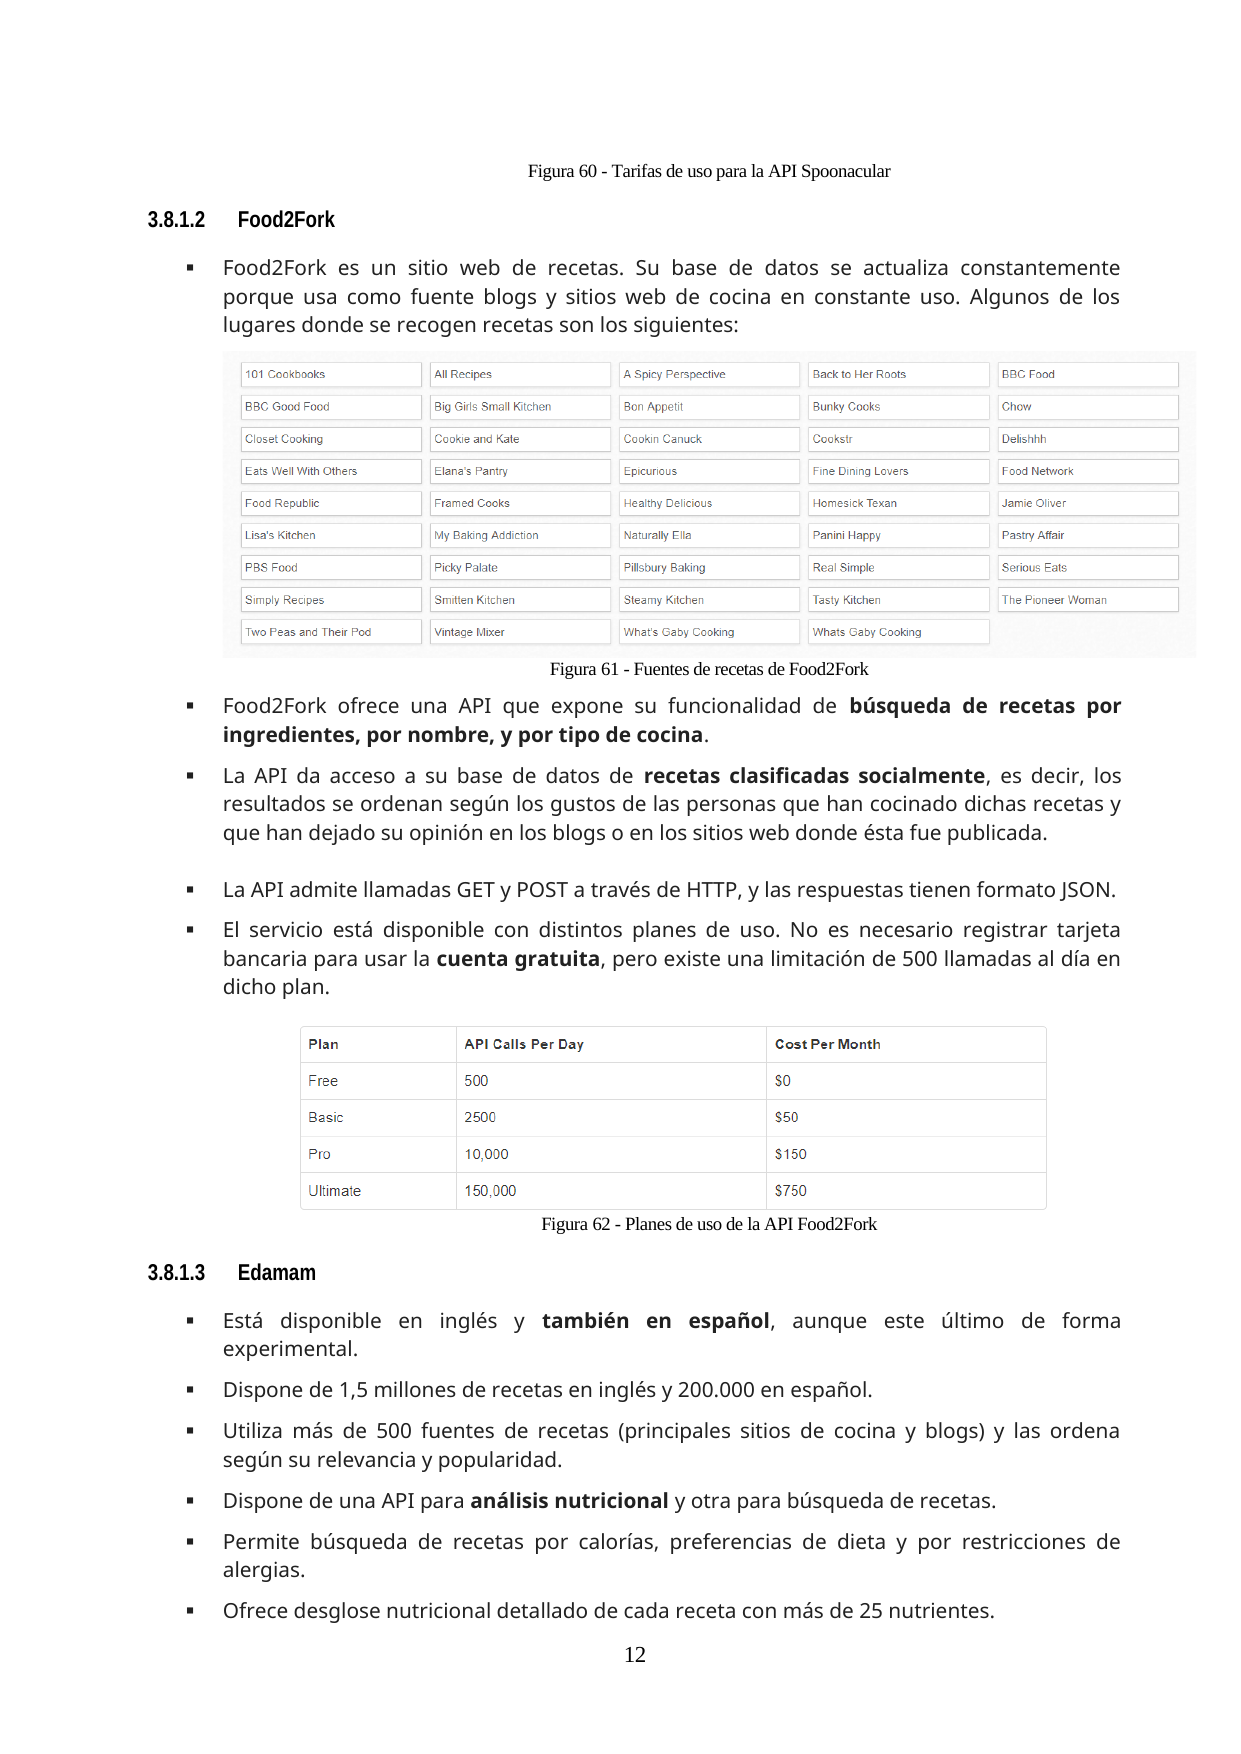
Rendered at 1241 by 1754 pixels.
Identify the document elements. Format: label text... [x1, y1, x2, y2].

list Dispone de una API para análisis nutricional y otra para búsqueda de recetas. [185, 1486, 1122, 1514]
picture [295, 1013, 1050, 1213]
list Permite búsqueda de recetas por calorías, preferencias de dieta y por restricciones de alergias. [185, 1527, 1122, 1584]
subtitle Food2Fork [148, 206, 1122, 233]
list Está disponible en inglés y también en español, aunque este último de forma experimental. [185, 1306, 1122, 1363]
subtitle Edamam [148, 1259, 1122, 1285]
list Utiliza más de 500 fuentes de recetas (principales sitios de cocina y blogs) y las ordena según su relevancia y popularidad. [185, 1416, 1122, 1473]
list La API admite llamadas GET y POST a través de HTTP, y las respuestas tienen formato JSON. [185, 875, 1122, 903]
list El servicio está disponible con distintos planes de uso. No es necesario registrar tarjeta bancaria para usar la cuenta gratuita, pero existe una limitación de 500 llamadas al día en dicho plan. [185, 916, 1122, 1001]
picture [222, 351, 1197, 658]
list Ofrece desglose nutricional detallado de cada receta con más de 25 nutrientes. [185, 1596, 1122, 1624]
list Food2Fork es un sitio web de recetas. Su base de datos se actualiza constantemente porque usa como fuente blogs y sitios web de cocina en constante uso. Algunos de los lugares donde se recogen recetas son los siguientes: [185, 253, 1122, 339]
list La API da acceso a su base de datos de recetas clasificadas socialmente, es decir, los resultados se ordenan según los gustos de las personas que han cocinado dichas recetas y que han dejado su opinión en los blogs o en los sitios web donde ésta fue publicada. [185, 761, 1122, 846]
list Dispone de 1,5 millones de recetas en inglés y 200.000 en español. [185, 1376, 1122, 1404]
list Food2Fork ofrece una API que expone su funcionalidad de búsqueda de recetas por ingredientes, por nombre, y por tipo de cocina. [185, 692, 1122, 748]
